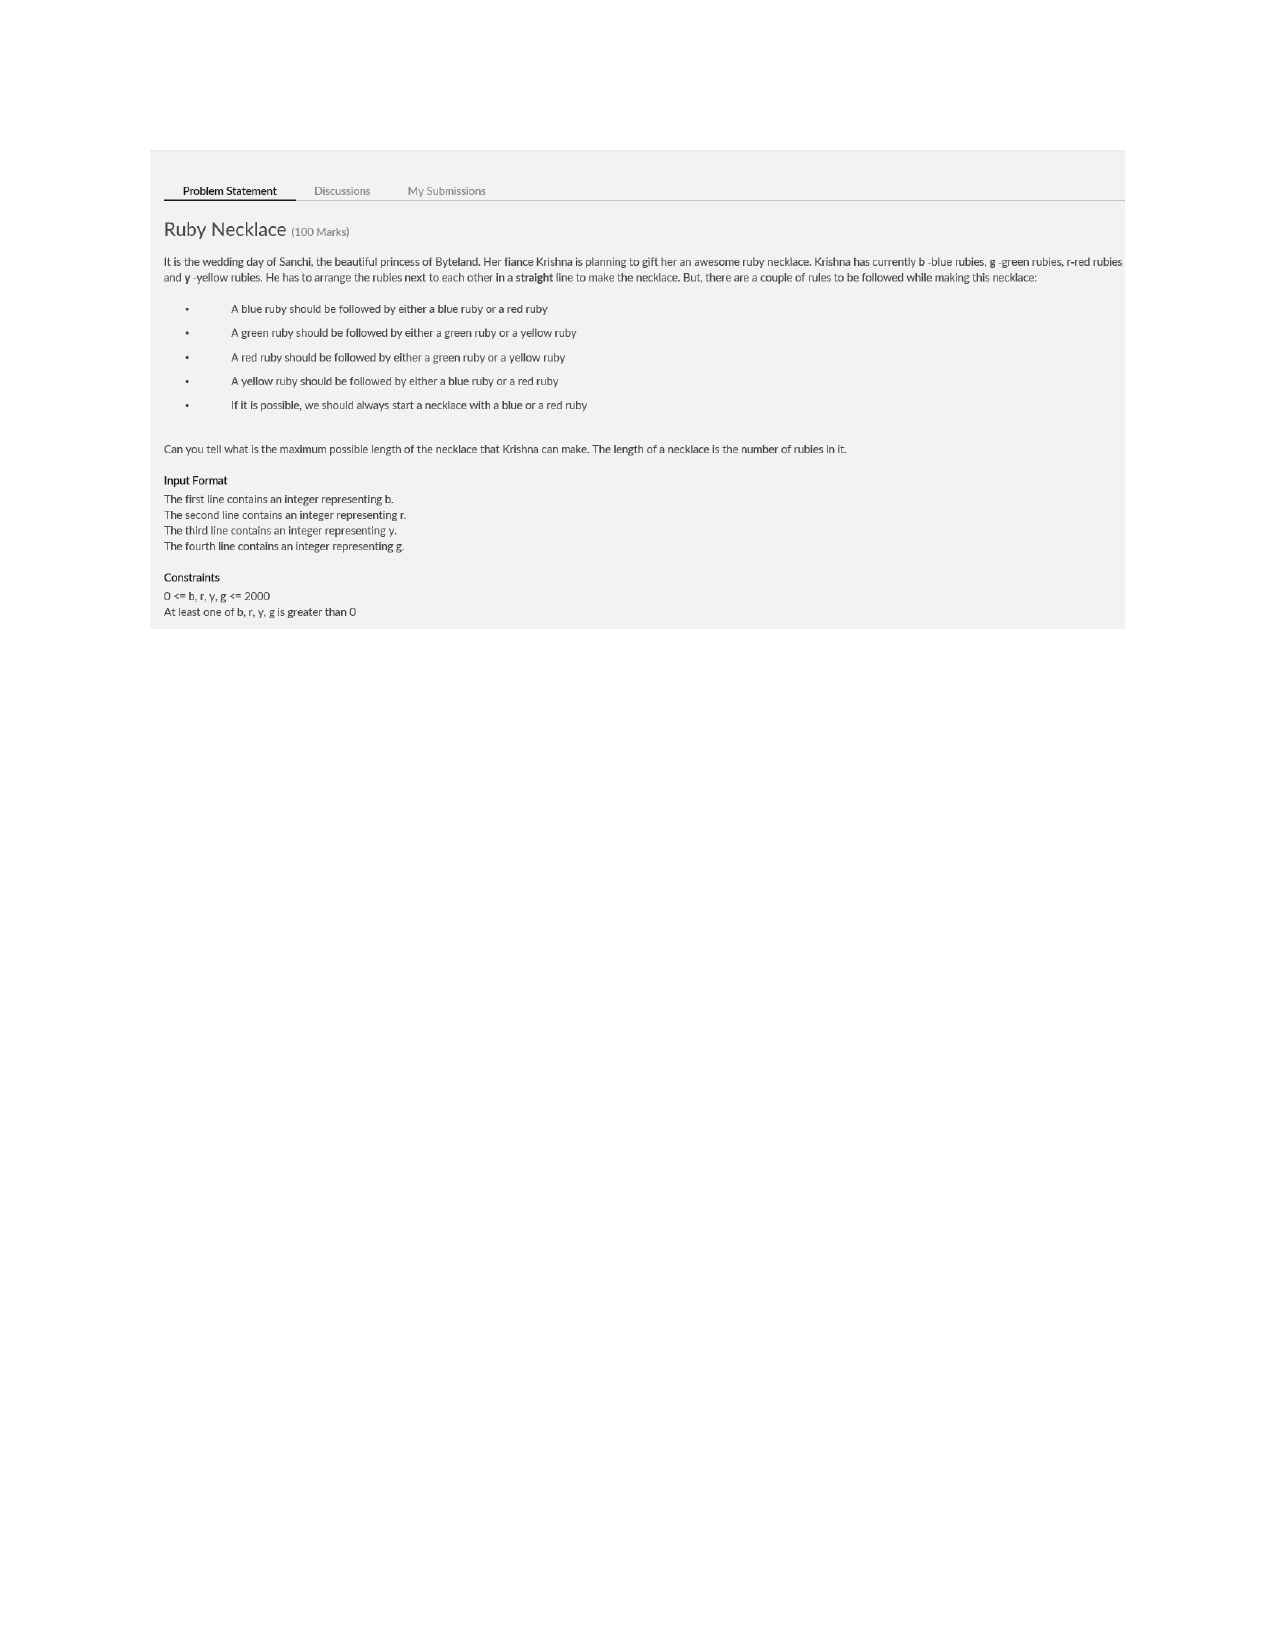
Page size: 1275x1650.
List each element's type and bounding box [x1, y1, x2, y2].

picture [150, 150, 1125, 629]
